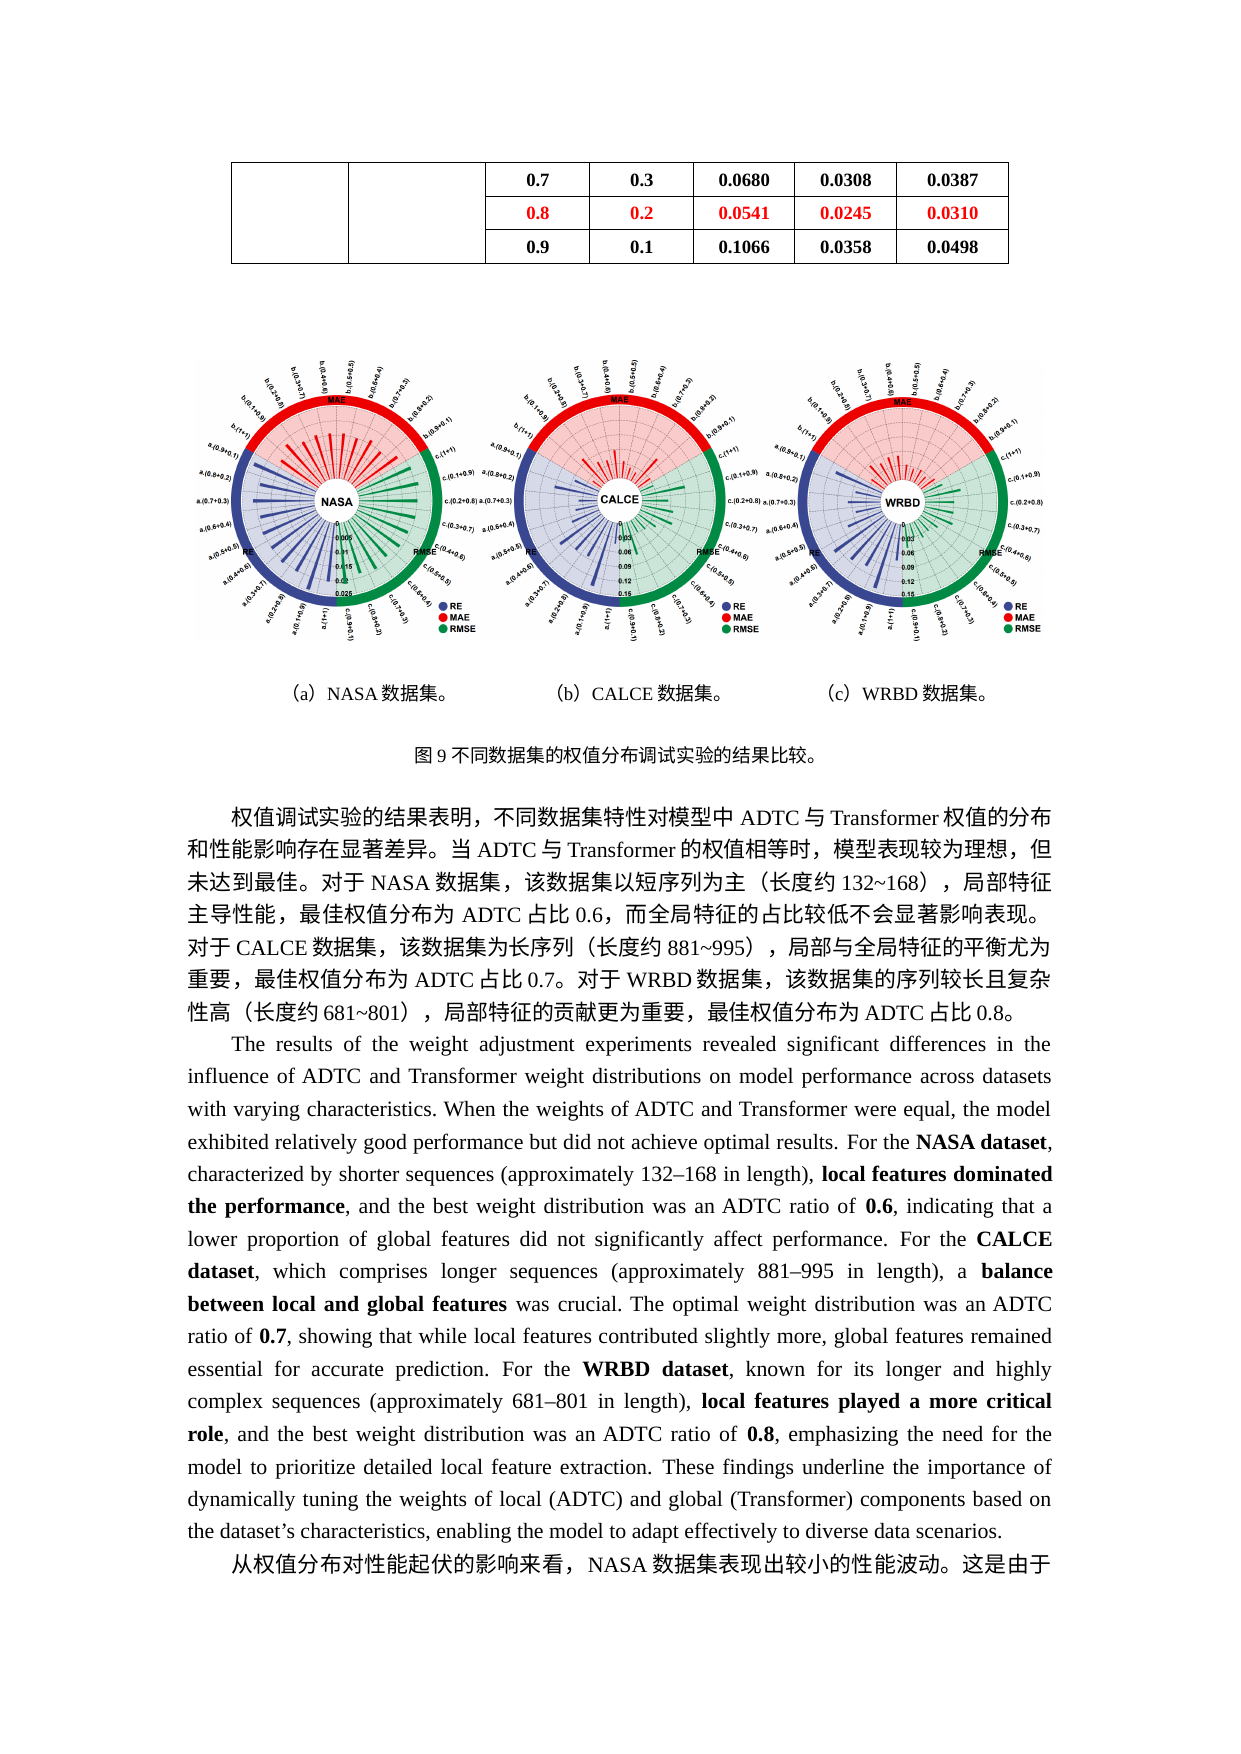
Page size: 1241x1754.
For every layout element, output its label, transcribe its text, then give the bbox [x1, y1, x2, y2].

table_cell 0.0310 [897, 197, 1008, 229]
table_cell 0.2 [590, 197, 693, 229]
text 权值调试实验的结果表明，不同数据集特性对模型中ADTC与Transformer权值的分布和性能影响存在显著差异。当ADTC与Transformer的权值相等时，模型表现较为理想，但未达到最佳。对于NASA数据集，该数据集以短序列为主（长度约132~168），局部特征主导性能，最佳权值分布为ADTC占比0.6，而全局特征的占比较低不会显著影响表现。对于CALCE数据集，该数据集为长序列（长度约881~995），局部与全局特征的平衡尤为重要，最佳权值分布为ADTC占比0.7。对于WRBD数据集，该数据集的序列较长且复杂性高（长度约681~801），局部特征的贡献更为重要，最佳权值分布为ADTC占比0.8。 [187, 799, 1053, 1027]
table_cell 0.0680 [694, 163, 794, 196]
picture [195, 360, 1046, 642]
table_cell 0.0358 [795, 230, 896, 263]
table_cell 0.0541 [694, 197, 794, 229]
table_cell 0.0245 [795, 197, 896, 229]
table_cell 0.0308 [795, 163, 896, 196]
table_cell 0.8 [486, 197, 589, 229]
table_cell 0.1 [590, 230, 693, 263]
table_cell 0.3 [590, 163, 693, 196]
table_cell 0.9 [486, 230, 589, 263]
table_cell 0.7 [486, 163, 589, 196]
text The results of the weight adjustment experiments revealed significant differences in the influence of ADTC and Transformer weight distributions on model performance across datasets with varying characteristics. When the weights of ADTC and Transformer were equal, the model exhibited relatively good performance but did not achieve optimal results. For the NASA dataset, characterized by shorter sequences (approximately 132–168 in length), local features dominated the performance, and the best weight distribution was an ADTC ratio of 0.6, indicating that a lower proportion of global features did not significantly affect performance. For the CALCE dataset, which comprises longer sequences (approximately 881–995 in length), a balance between local and global features was crucial. The optimal weight distribution was an ADTC ratio of 0.7, showing that while local features contributed slightly more, global features remained essential for accurate prediction. For the WRBD dataset, known for its longer and highly complex sequences (approximately 681–801 in length), local features played a more critical role, and the best weight distribution was an ADTC ratio of 0.8, emphasizing the need for the model to prioritize detailed local feature extraction. These findings underline the importance of dynamically tuning the weights of local (ADTC) and global (Transformer) components based on the dataset’s characteristics, enabling the model to adapt effectively to diverse data scenarios. [187, 1027, 1053, 1547]
list （a）NASA数据集。 （b）CALCE数据集。 （c）WRBD数据集。 [225, 676, 1053, 709]
text 图9 不同数据集的权值分布调试实验的结果比较。 [187, 738, 1053, 770]
table_cell 0.1066 [694, 230, 794, 263]
table_cell 0.0498 [897, 230, 1008, 263]
table_cell 0.0387 [897, 163, 1008, 196]
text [187, 1547, 1053, 1579]
